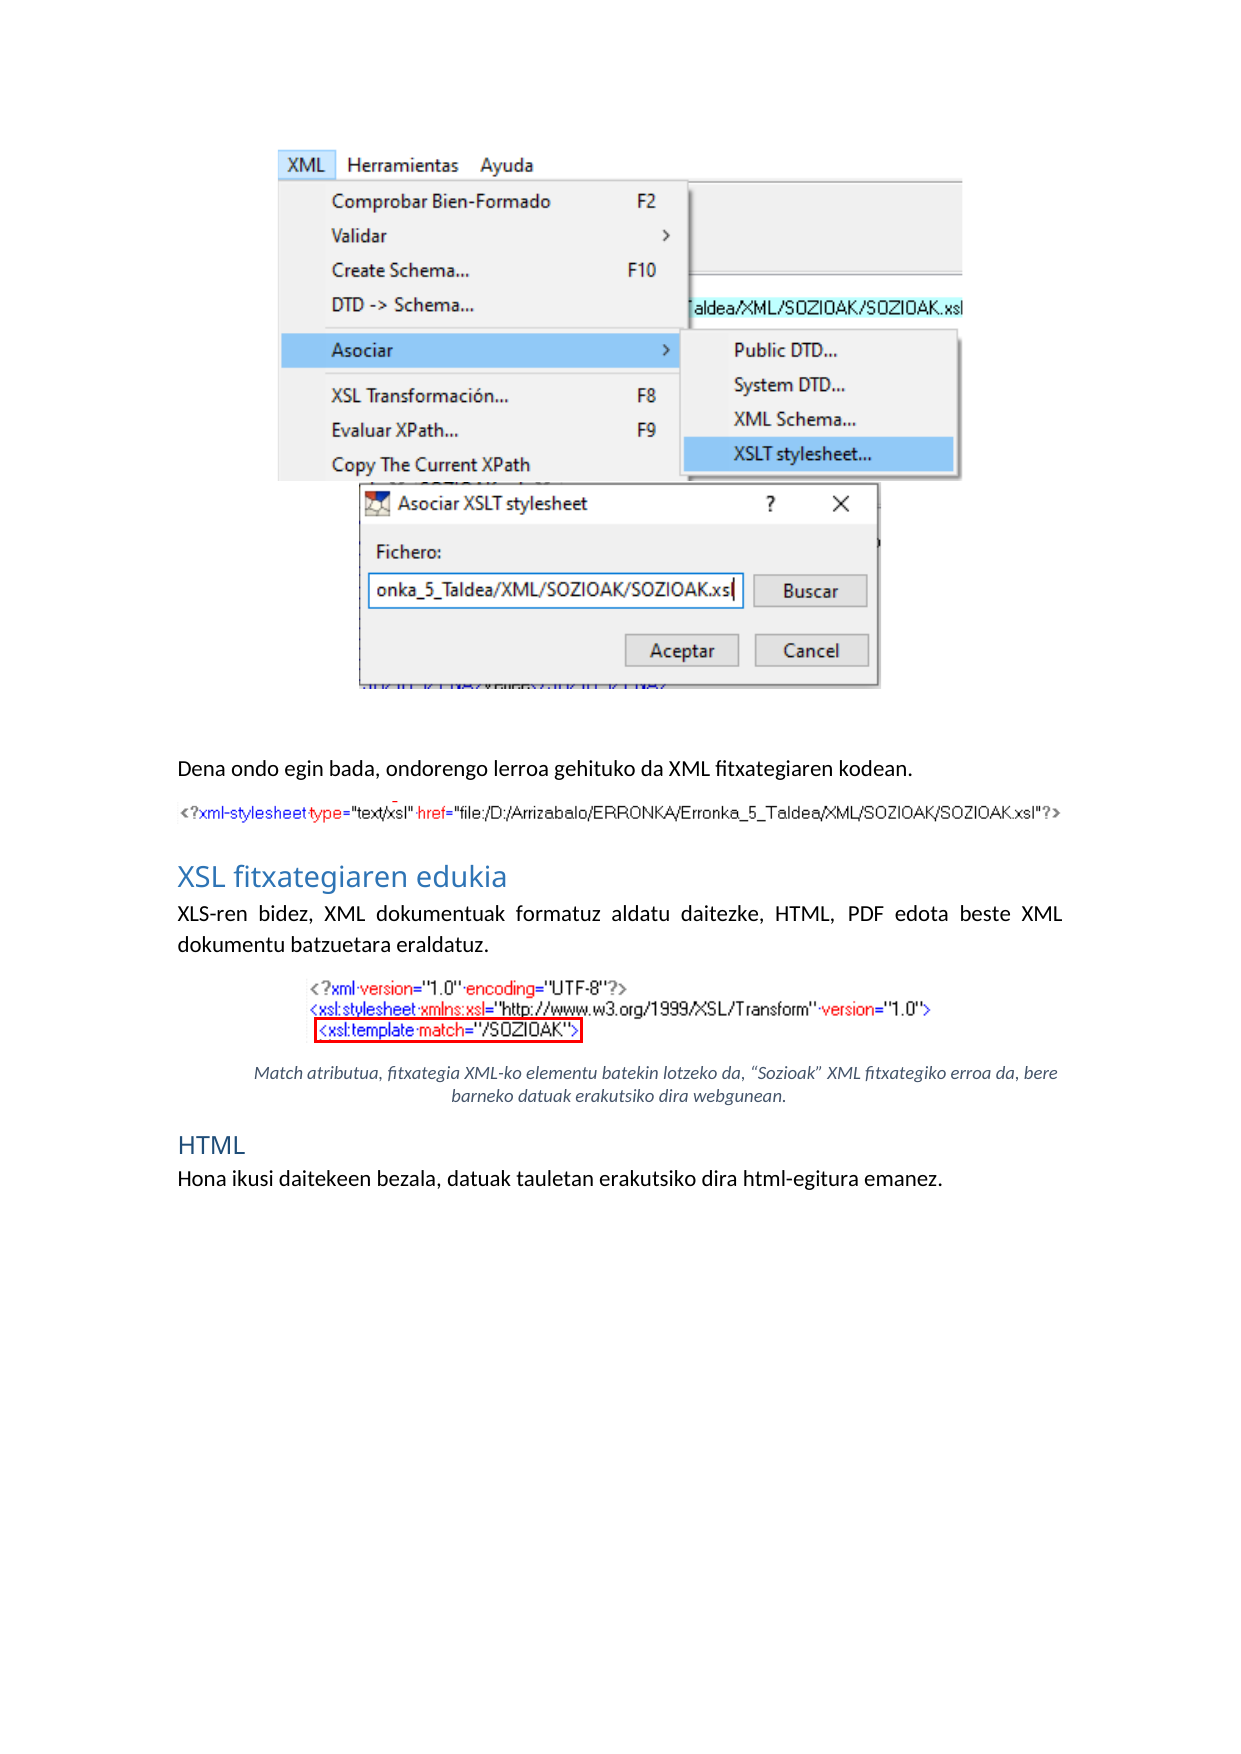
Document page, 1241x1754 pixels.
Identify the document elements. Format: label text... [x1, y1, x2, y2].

text Match atributua, fitxategia XML-ko elementu batekin lotzeko da, “Sozioak” XML fitxategiko erroa da, bere barneko datuak erakutsiko dira webgunean. [177, 1061, 1063, 1107]
subtitle XSL fitxategiaren edukia [177, 857, 1063, 896]
subtitle HTML [177, 1128, 1063, 1162]
text Dena ondo egin bada, ondorengo lerroa gehituko da XML fitxategiaren kodean. [177, 754, 1063, 783]
text Hona ikusi daitekeen bezala, datuak tauletan erakutsiko dira html-egitura emanez. [177, 1164, 1063, 1192]
picture [277, 147, 963, 481]
picture [177, 801, 1063, 824]
text XLS-ren bidez, XML dokumentuak formatuz aldatu daitezke, HTML, PDF edota beste XML dokumentu batzuetara eraldatuz. [177, 899, 1063, 958]
picture [306, 976, 935, 1043]
picture [359, 482, 882, 689]
picture [317, 1020, 580, 1040]
